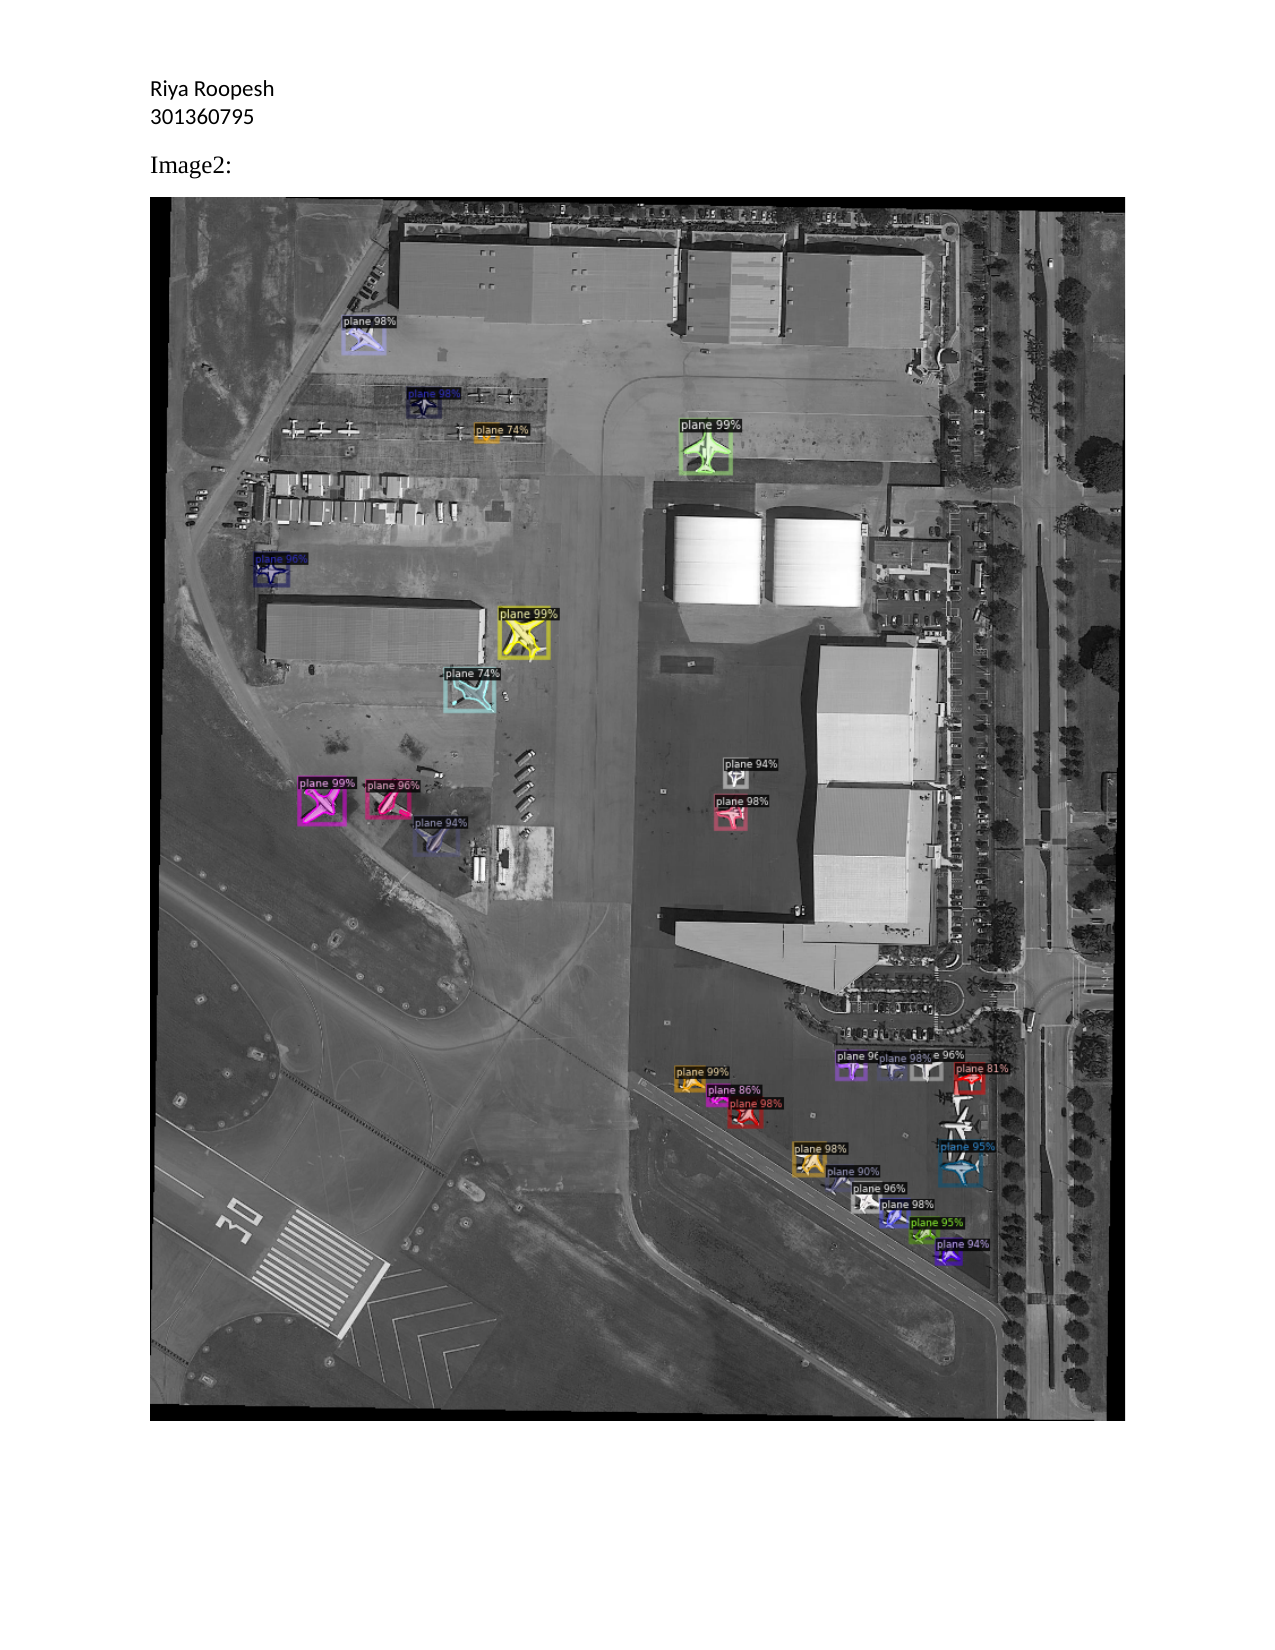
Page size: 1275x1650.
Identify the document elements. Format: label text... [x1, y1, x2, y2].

text Image2: [150, 150, 1125, 179]
picture [150, 197, 1125, 1421]
